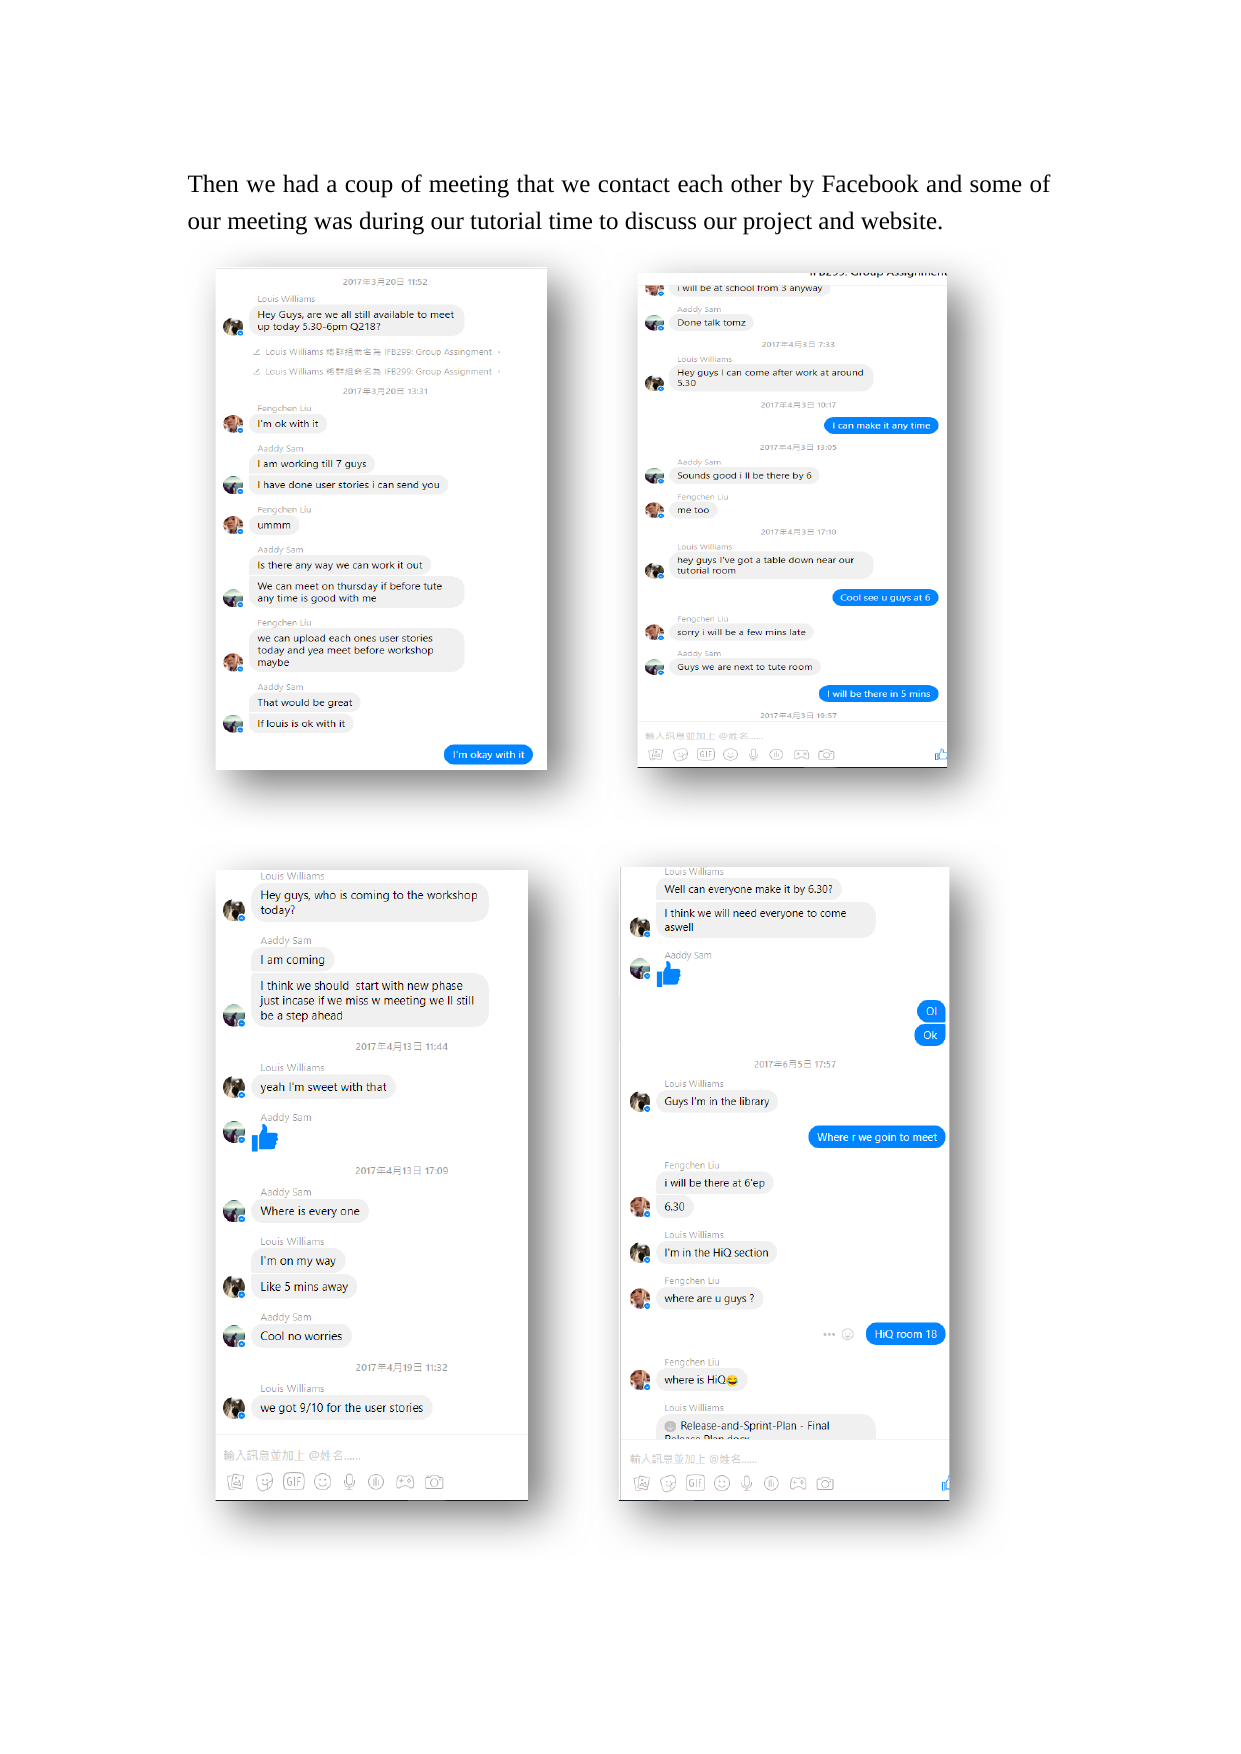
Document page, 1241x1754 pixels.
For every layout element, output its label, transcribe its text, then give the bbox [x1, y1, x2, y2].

picture [215, 870, 528, 1501]
picture [618, 867, 950, 1501]
text Then we had a coup of meeting that we contact each other by Facebook and some of our meeting was during our tutorial time to discuss our project and website. [187, 164, 1053, 239]
picture [637, 273, 947, 768]
picture [215, 267, 547, 770]
